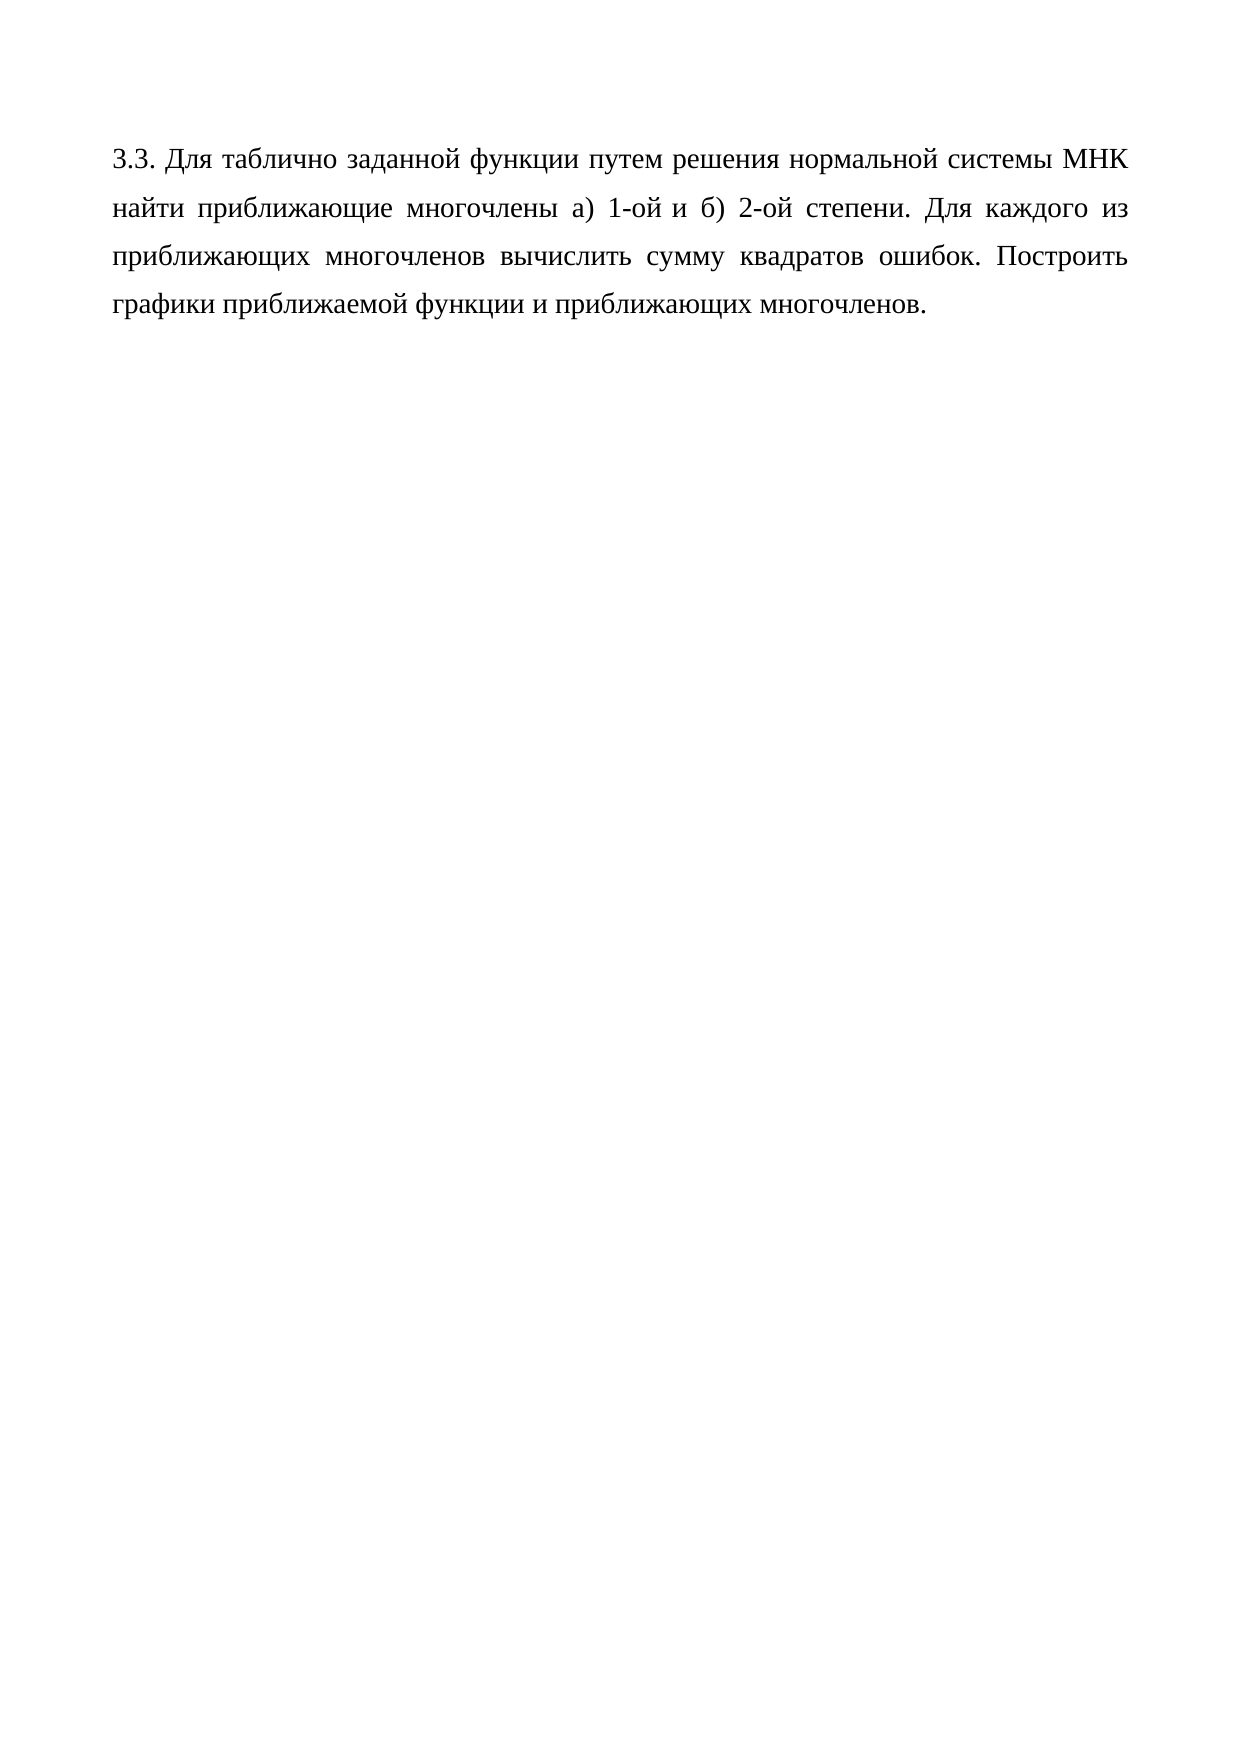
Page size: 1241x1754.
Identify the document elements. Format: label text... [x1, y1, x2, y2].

list Для таблично заданной функции путем решения нормальной системы МНК найти приближающие многочлены a) 1-ой и б) 2-ой степени. Для каждого из приближающих многочленов вычислить сумму квадратов ошибок. Построить графики приближаемой функции и приближающих многочленов. [112, 142, 1129, 320]
